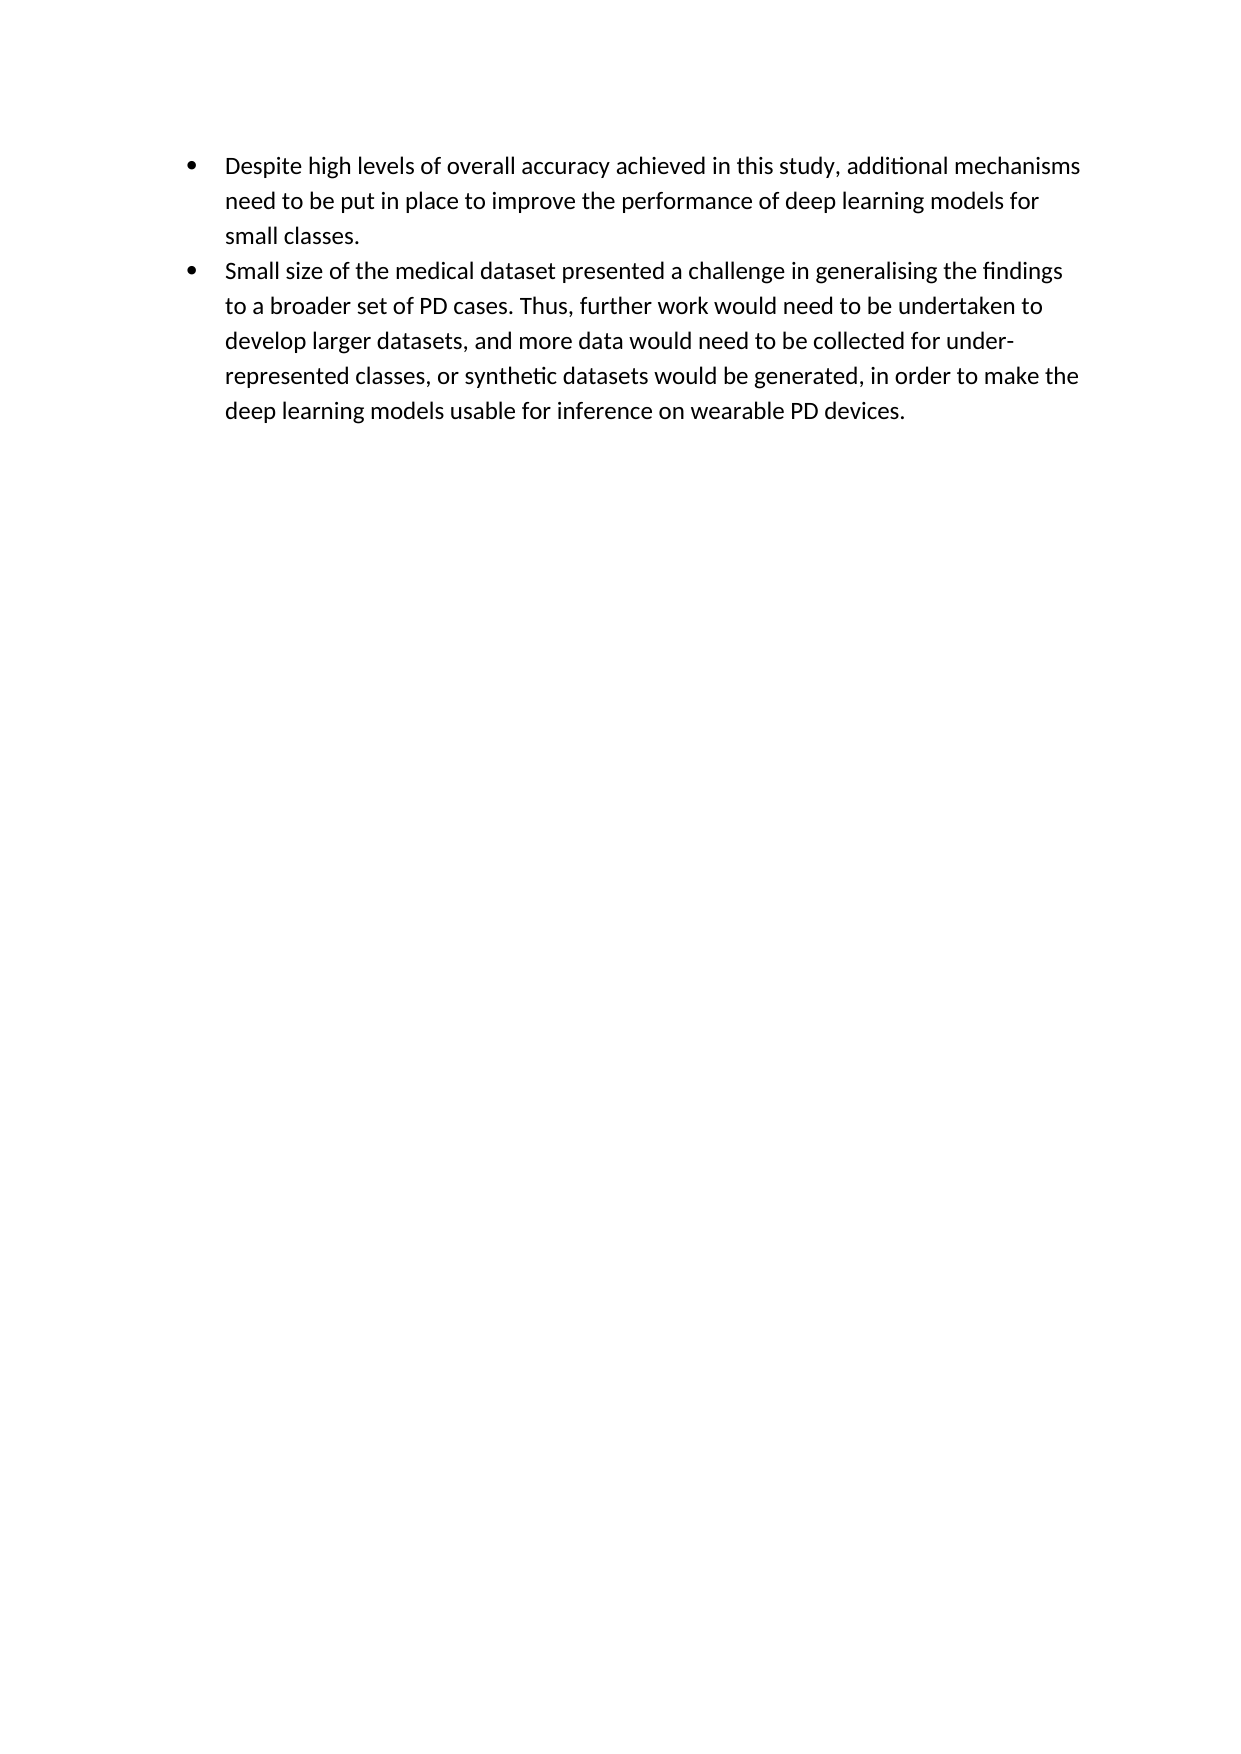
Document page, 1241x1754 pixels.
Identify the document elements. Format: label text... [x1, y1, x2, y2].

list Despite high levels of overall accuracy achieved in this study, additional mechanisms need to be put in place to improve the performance of deep learning models for small classes. [187, 150, 1090, 251]
list Small size of the medical dataset presented a challenge in generalising the findings to a broader set of PD cases. Thus, further work would need to be undertaken to develop larger datasets, and more data would need to be collected for under-represented classes, or synthetic datasets would be generated, in order to make the deep learning models usable for inference on wearable PD devices. [187, 255, 1090, 426]
